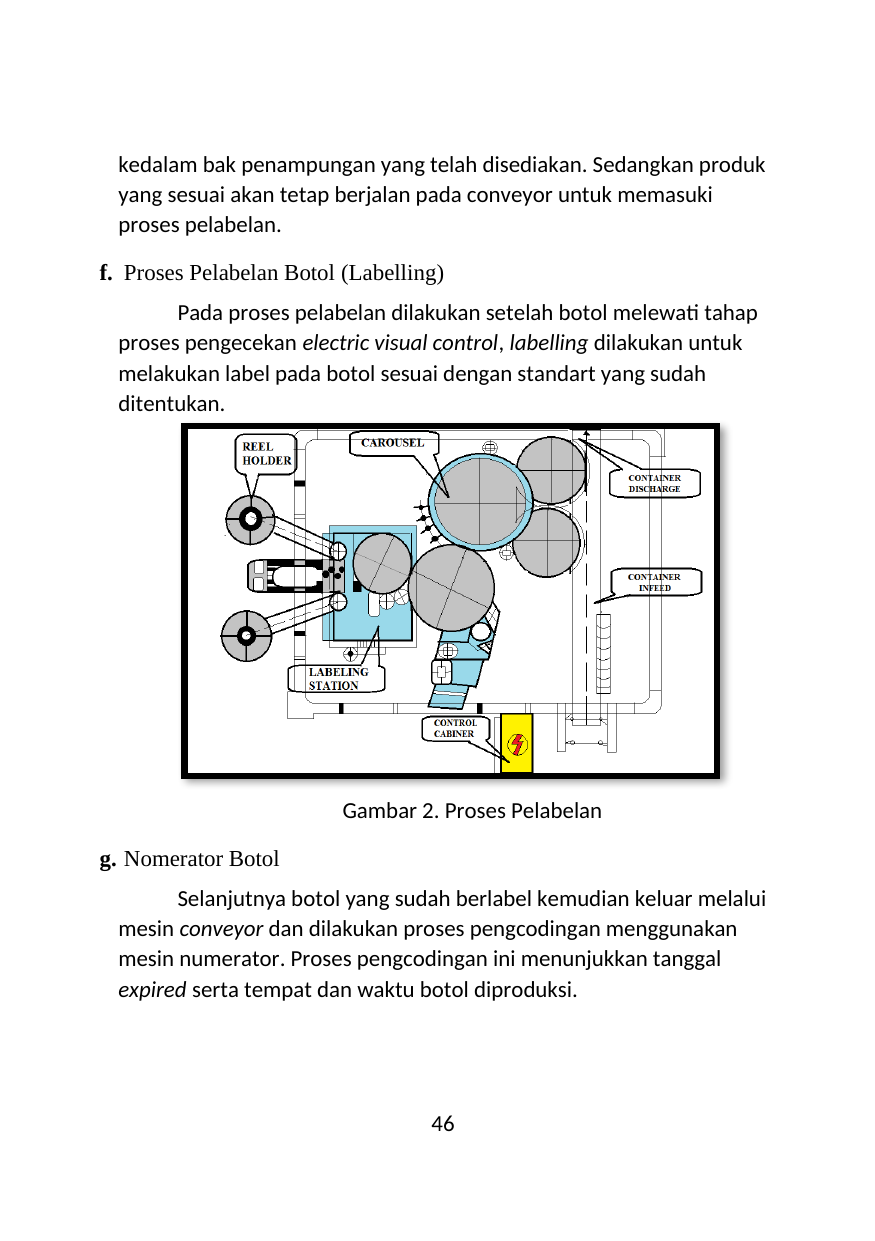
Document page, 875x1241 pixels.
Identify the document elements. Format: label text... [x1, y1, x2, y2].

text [118, 150, 767, 238]
text Gambar 2. Proses Pelabelan [118, 796, 767, 824]
subtitle Proses Pelabelan Botol (Labelling) [99, 259, 767, 286]
text Selanjutnya botol yang sudah berlabel kemudian keluar melalui mesin conveyor dan dilakukan proses pengcodingan menggunakan mesin numerator. Proses pengcodingan ini menunjukkan tanggal expired serta tempat dan waktu botol diproduksi. [118, 884, 767, 1003]
text Pada proses pelabelan dilakukan setelah botol melewati tahap proses pengecekan electric visual control, labelling dilakukan untuk melakukan label pada botol sesuai dengan standart yang sudah ditentukan. [118, 298, 767, 417]
subtitle Nomerator Botol [99, 845, 767, 872]
picture [188, 429, 714, 773]
